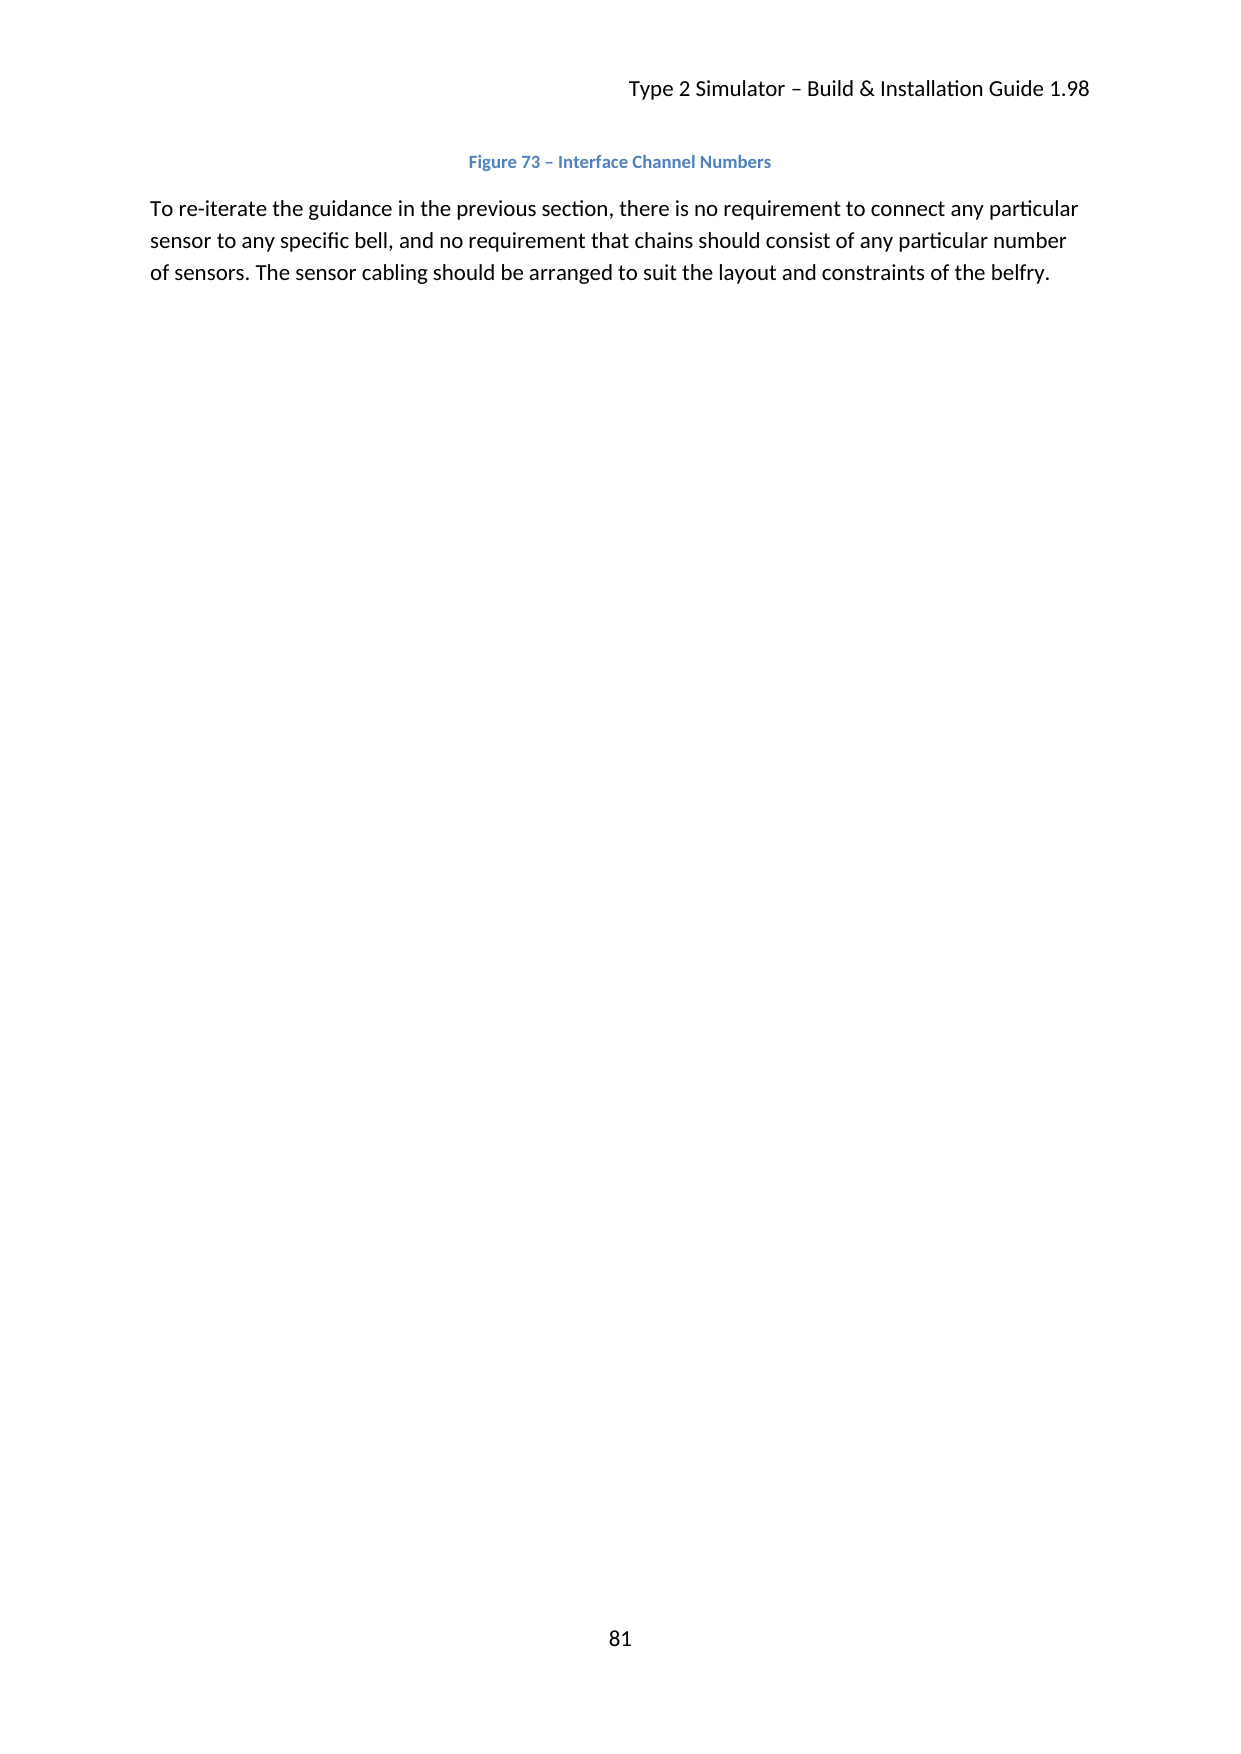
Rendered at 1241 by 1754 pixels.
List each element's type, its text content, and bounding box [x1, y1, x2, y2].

text To re-iterate the guidance in the previous section, there is no requirement to connect any particular sensor to any specific bell, and no requirement that chains should consist of any particular number of sensors. The sensor cabling should be arranged to suit the layout and constraints of the belfry. [150, 194, 1090, 286]
text Figure – Interface Channel Numbers [150, 150, 1090, 173]
